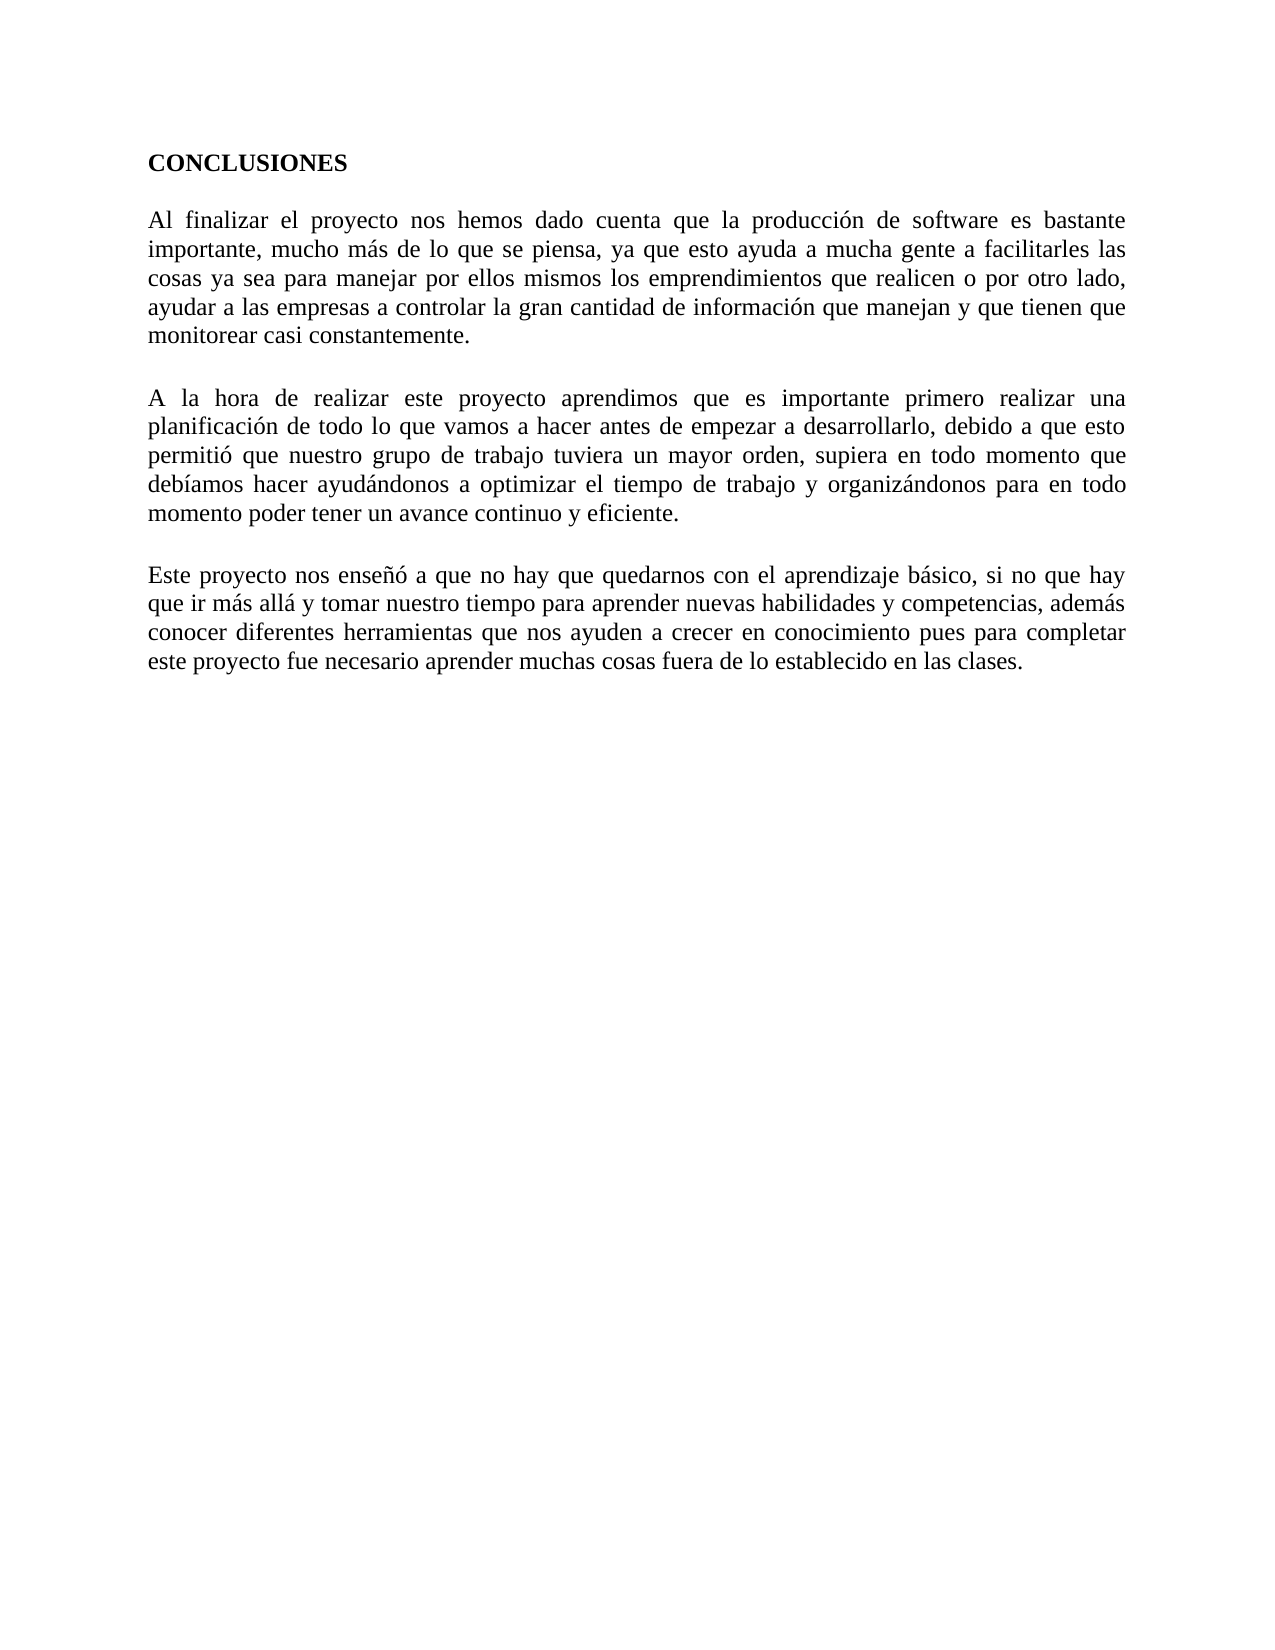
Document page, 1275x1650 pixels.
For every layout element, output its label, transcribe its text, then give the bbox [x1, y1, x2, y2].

text Este proyecto nos enseñó a que no hay que quedarnos con el aprendizaje básico, si no que hay que ir más allá y tomar nuestro tiempo para aprender nuevas habilidades y competencias, además conocer diferentes herramientas que nos ayuden a crecer en conocimiento pues para completar este proyecto fue necesario aprender muchas cosas fuera de lo establecido en las clases. [148, 556, 1131, 679]
text A la hora de realizar este proyecto aprendimos que es importante primero realizar una planificación de todo lo que vamos a hacer antes de empezar a desarrollarlo, debido a que esto permitió que nuestro grupo de trabajo tuviera un mayor orden, supiera en todo momento que debíamos hacer ayudándonos a optimizar el tiempo de trabajo y organizándonos para en todo momento poder tener un avance continuo y eficiente. [148, 378, 1131, 531]
text Al finalizar el proyecto nos hemos dado cuenta que la producción de software es bastante importante, mucho más de lo que se piensa, ya que esto ayuda a mucha gente a facilitarles las cosas ya sea para manejar por ellos mismos los emprendimientos que realicen o por otro lado, ayudar a las empresas a controlar la gran cantidad de información que manejan y que tienen que monitorear casi constantemente. [148, 201, 1131, 353]
title CONCLUSIONES [148, 148, 1127, 176]
